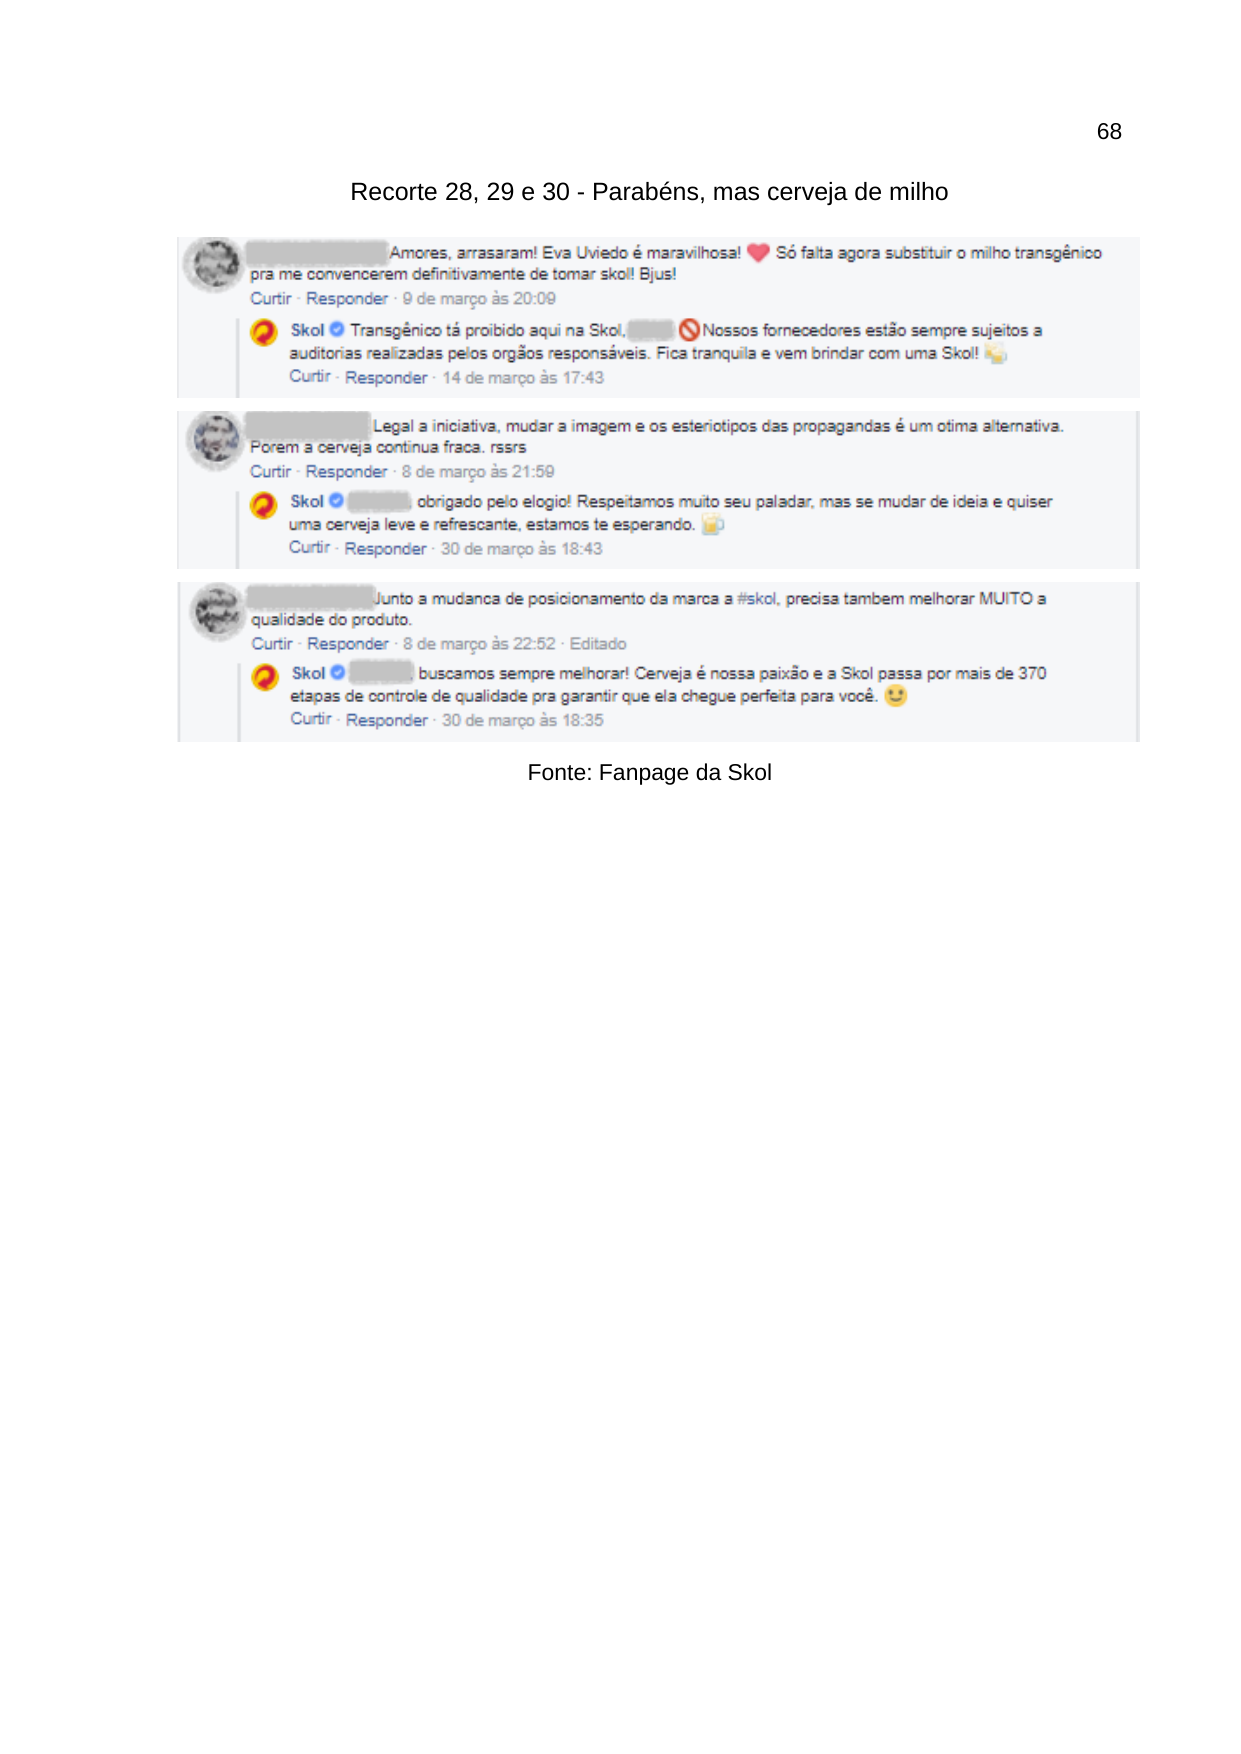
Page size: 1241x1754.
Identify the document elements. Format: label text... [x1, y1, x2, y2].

picture [177, 237, 1140, 398]
picture [177, 411, 1140, 569]
picture [177, 582, 1140, 742]
text Fonte: Fanpage da Skol [177, 758, 1122, 785]
